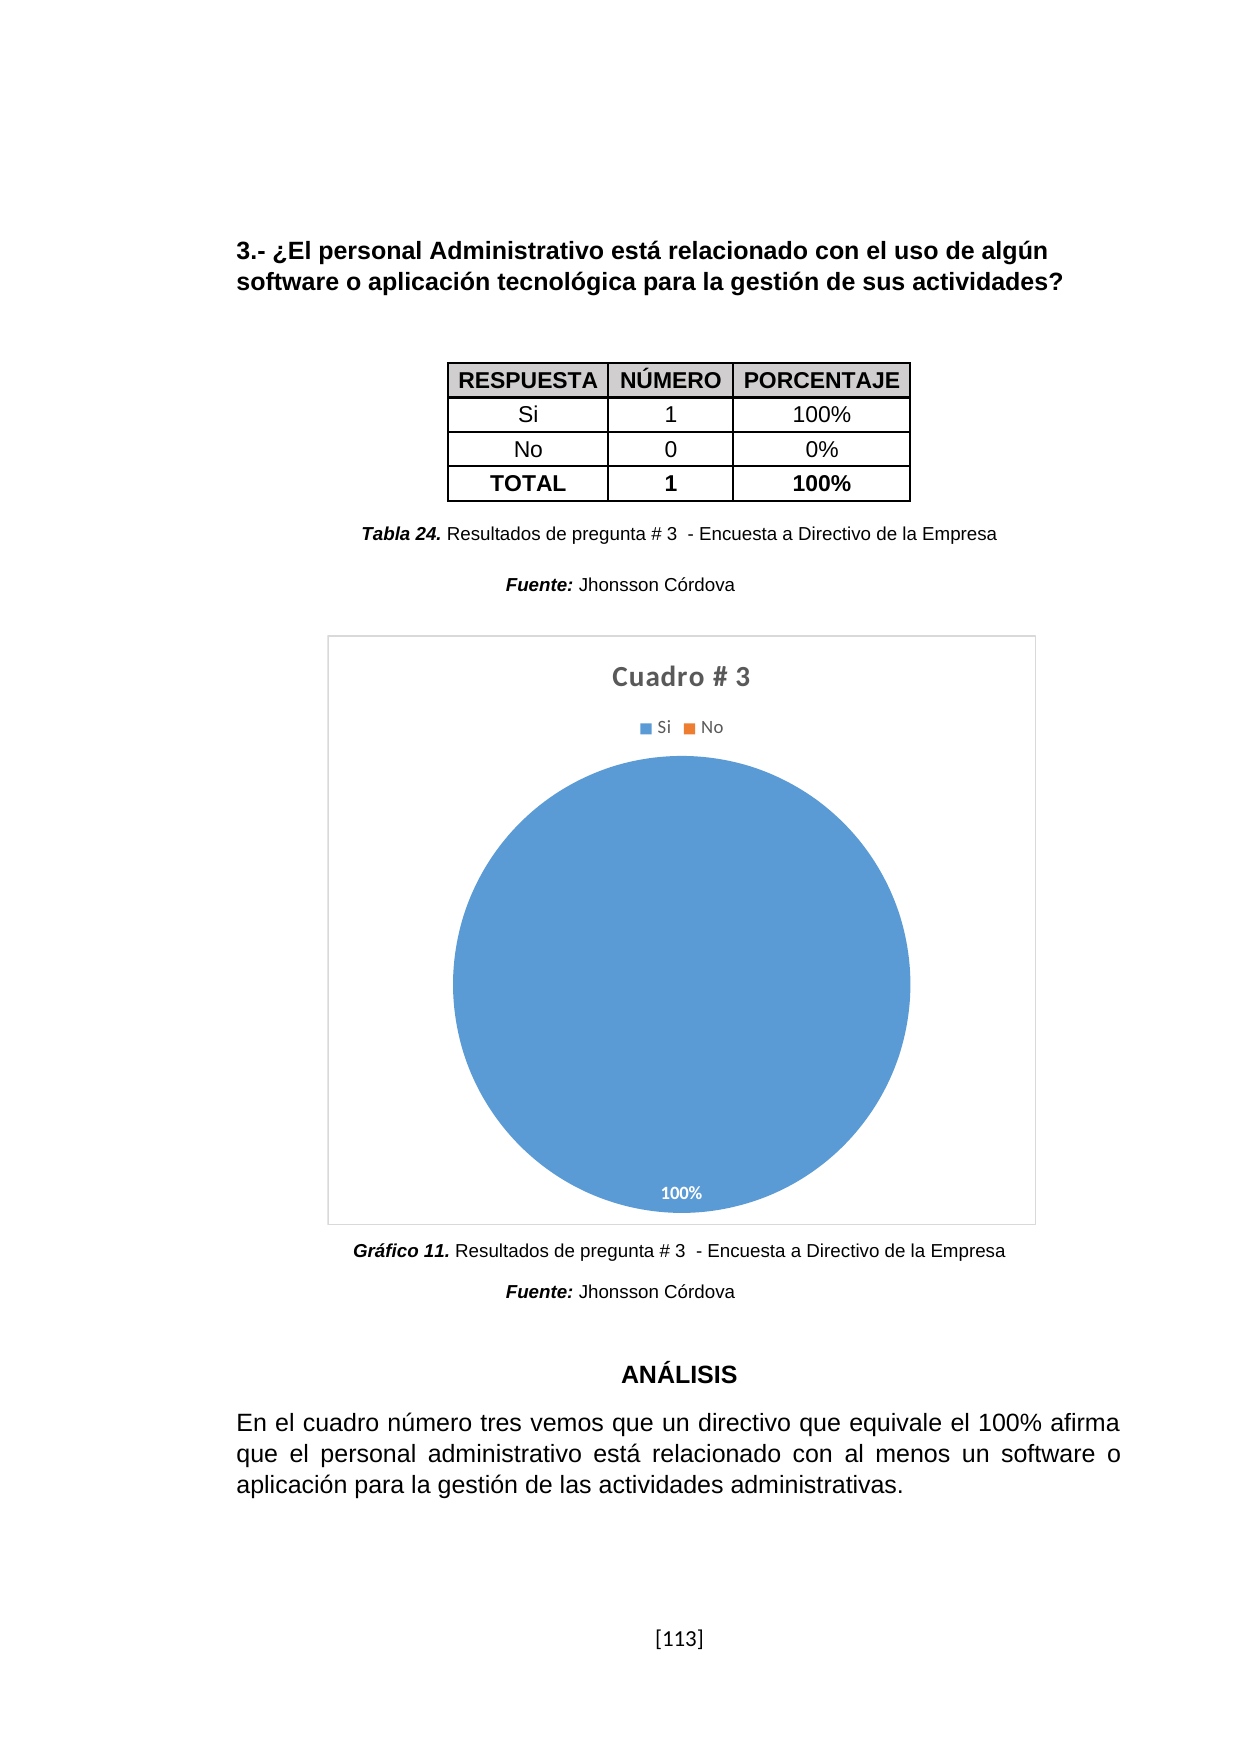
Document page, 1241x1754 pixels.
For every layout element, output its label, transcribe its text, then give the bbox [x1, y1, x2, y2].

table_cell 0 [609, 433, 732, 465]
table_cell TOTAL [449, 467, 607, 499]
table_header NÚMERO [609, 364, 732, 396]
table_cell 100% [734, 399, 909, 431]
text ANÁLISIS [236, 1360, 1122, 1388]
text Gráfico 11. Resultados de pregunta # 3 - Encuesta a Directivo de la Empresa [236, 1240, 1122, 1262]
table_cell 0% [734, 433, 909, 465]
table_cell 1 [609, 399, 732, 431]
table_header PORCENTAJE [734, 364, 909, 396]
text En el cuadro número tres vemos que un directivo que equivale el 100% afirma que el personal administrativo está relacionado con al menos un software o aplicación para la gestión de las actividades administrativas. [236, 1407, 1122, 1498]
table_cell Si [449, 399, 607, 431]
table_cell No [449, 433, 607, 465]
text 3.- ¿El personal Administrativo está relacionado con el uso de algún software o aplicación tecnológica para la gestión de sus actividades? [236, 236, 1122, 296]
table_cell 1 [609, 467, 732, 499]
text Tabla 24. Resultados de pregunta # 3 - Encuesta a Directivo de la Empresa [236, 523, 1122, 545]
table_cell 100% [734, 467, 909, 499]
table_header RESPUESTA [449, 364, 607, 396]
